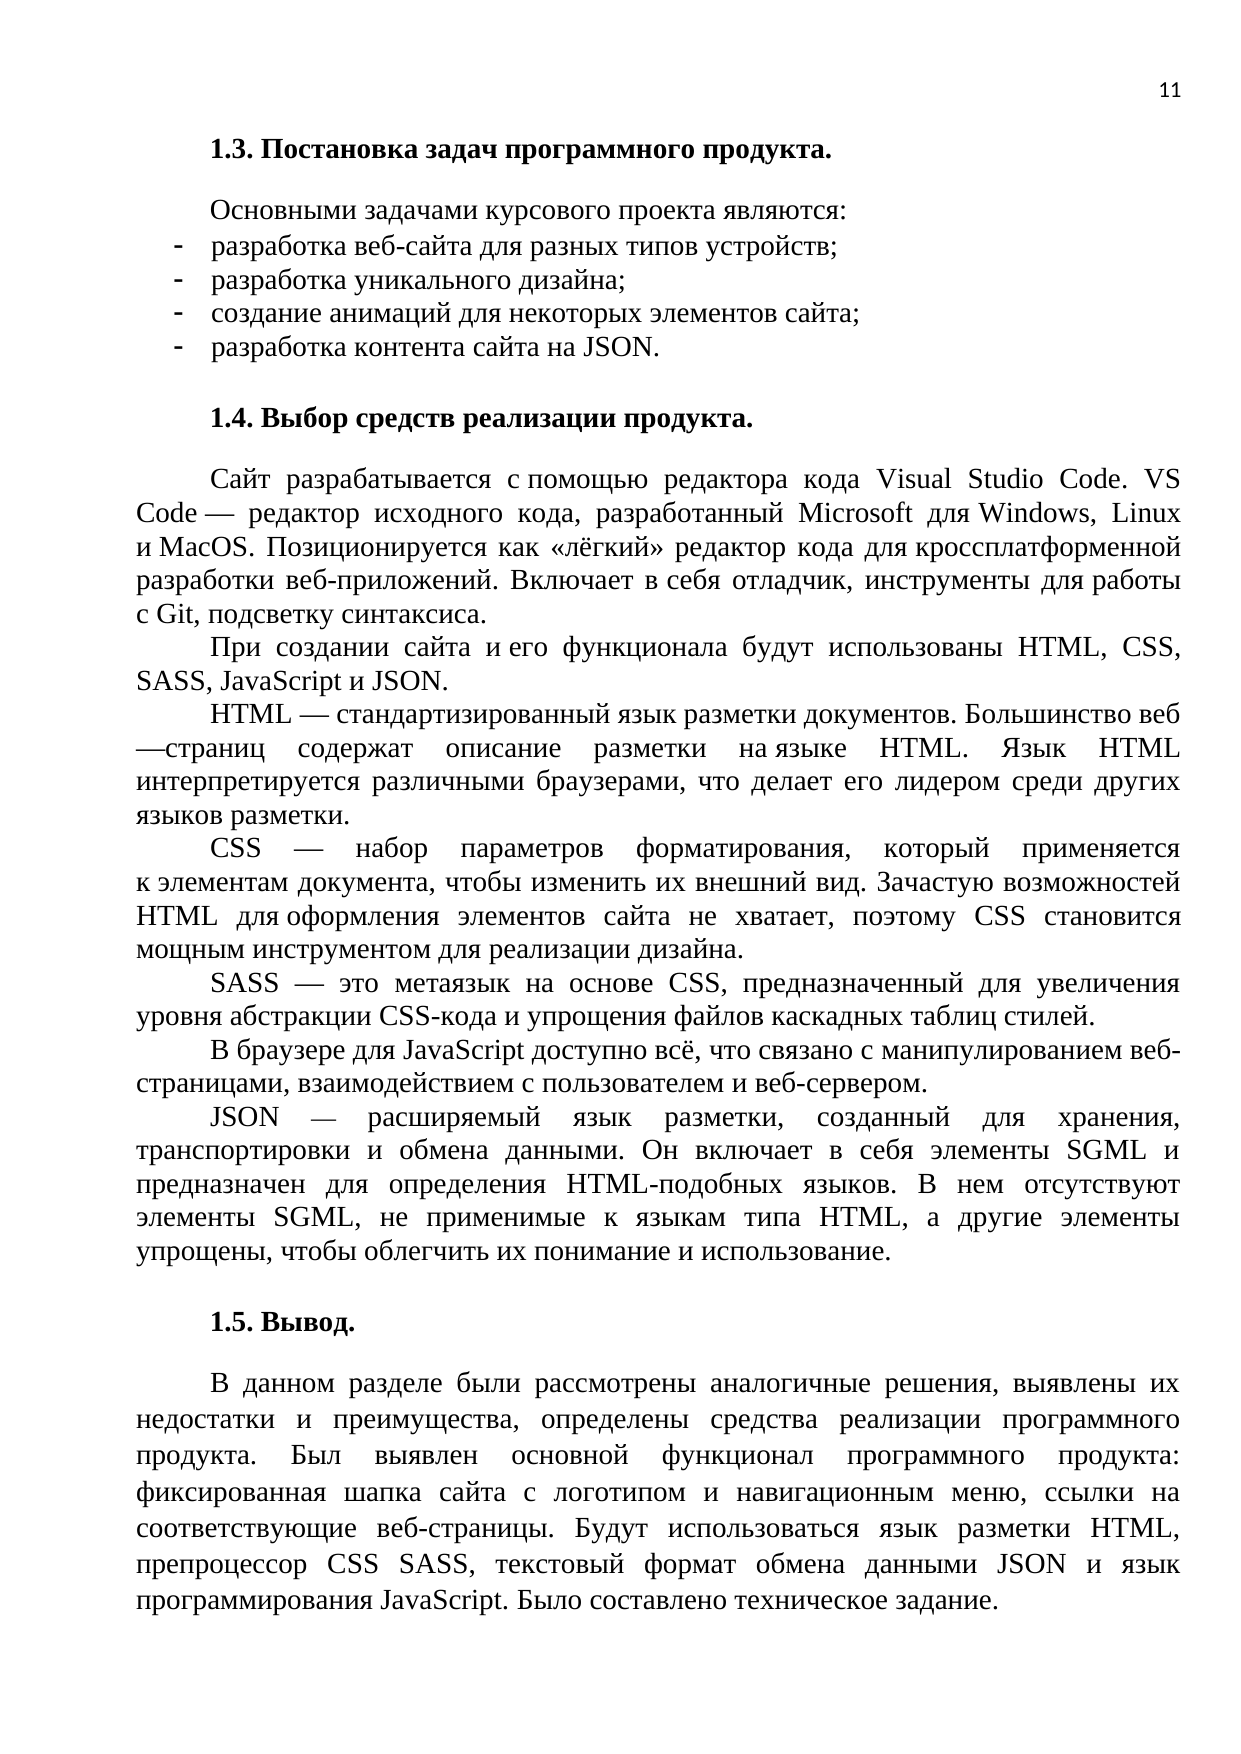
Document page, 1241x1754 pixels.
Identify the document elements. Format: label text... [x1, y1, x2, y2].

text Сайт разрабатывается с помощью редактора кода Visual Studio Code. VS Code — редактор исходного кода, разработанный Microsoft для Windows, Linux и MacOS. Позиционируется как «лёгкий» редактор кода для кроссплатформенной разработки веб-приложений. Включает в себя отладчик, инструменты для работы с Git, подсветку синтаксиса. [136, 462, 1181, 629]
text 1.4. Выбор средств реализации продукта. [136, 400, 1181, 434]
text При создании сайта и его функционала будут использованы HTML, CSS, SASS, JavaScript и JSON. [136, 629, 1181, 696]
text CSS — набор параметров форматирования, который применяется к элементам документа, чтобы изменить их внешний вид. Зачастую возможностей HTML для оформления элементов сайта не хватает, поэтому CSS становится мощным инструментом для реализации дизайна. [136, 831, 1181, 965]
text В браузере для JavaScript доступно всё, что связано с манипулированием веб-страницами, взаимодействием с пользователем и веб-сервером. [136, 1032, 1181, 1099]
list разработка уникального дизайна; [173, 262, 1181, 296]
text В данном разделе были рассмотрены аналогичные решения, выявлены их недостатки и преимущества, определены средства реализации программного продукта. Был выявлен основной функционал программного продукта: фиксированная шапка сайта с логотипом и навигационным меню, ссылки на соответствующие веб-страницы. Будут использоваться язык разметки HTML, препроцессор CSS SASS, текстовый формат обмена данными JSON и язык программирования JavaScript. Было составлено техническое задание. [136, 1365, 1181, 1616]
text JSON — расширяемый язык разметки, созданный для хранения, транспортировки и обмена данными. Он включает в себя элементы SGML и предназначен для определения HTML-подобных языков. В нем отсутствуют элементы SGML, не применимые к языкам типа HTML, а другие элементы упрощены, чтобы облегчить их понимание и использование. [136, 1099, 1181, 1267]
text SASS — это метаязык на основе CSS, предназначенный для увеличения уровня абстракции CSS-кода и упрощения файлов каскадных таблиц стилей. [136, 965, 1181, 1032]
text Основными задачами курсового проекта являются: [136, 192, 1181, 226]
list разработка контента сайта на JSON. [173, 329, 1181, 363]
list создание анимаций для некоторых элементов сайта; [173, 296, 1181, 329]
text 1.5. Вывод. [136, 1304, 1181, 1338]
text HTML — стандартизированный язык разметки документов. Большинство веб—страниц содержат описание разметки на языке HTML. Язык HTML интерпретируется различными браузерами, что делает его лидером среди других языков разметки. [136, 696, 1181, 831]
text 1.3. Постановка задач программного продукта. [136, 131, 1181, 164]
list разработка веб-сайта для разных типов устройств; [173, 228, 1181, 262]
